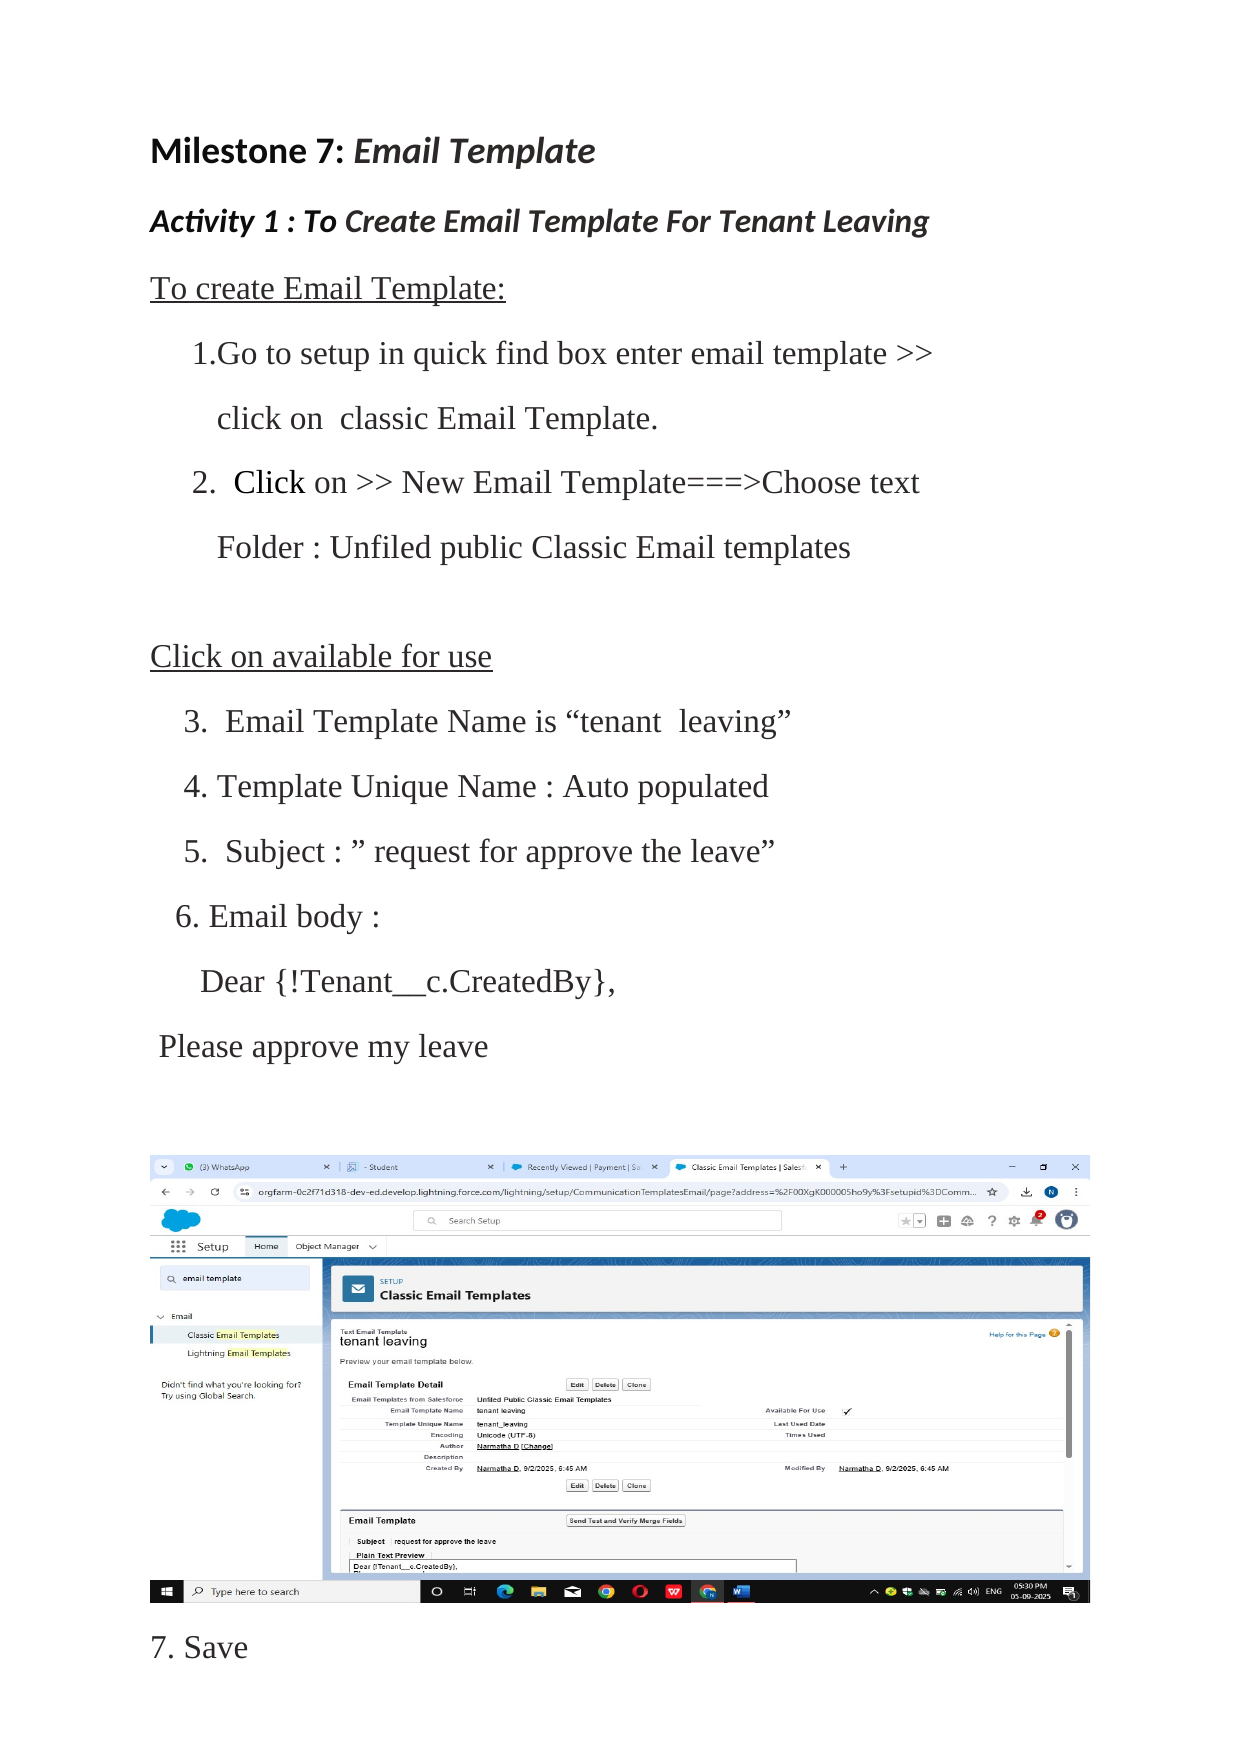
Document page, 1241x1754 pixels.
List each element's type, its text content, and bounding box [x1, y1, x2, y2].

text 4. Template Unique Name : Auto populated [150, 766, 1090, 805]
text Milestone 7: Email Template [150, 127, 1090, 173]
text click on classic Email Template. [150, 398, 1090, 436]
text Folder : Unfiled public Classic Email templates [150, 528, 1090, 566]
text 3. Email Template Name is “tenant leaving” [150, 702, 1090, 740]
text 2. Click on >> New Email Template===>Choose text [150, 463, 1090, 501]
text Activity 1 : To Create Email Template For Tenant Leaving [150, 201, 1090, 241]
text Dear {!Tenant__c.CreatedBy}, [150, 961, 1090, 999]
text Please approve my leave [150, 1026, 1090, 1064]
text 5. Subject : ” request for approve the leave” [150, 831, 1090, 870]
text To create Email Template: [150, 268, 1090, 306]
picture [150, 1155, 1091, 1603]
text Click on available for use [150, 593, 1090, 675]
text 7. Save [150, 1628, 1090, 1666]
text 1.Go to setup in quick find box enter email template >> [150, 333, 1090, 371]
text 6. Email body : [150, 896, 1090, 934]
